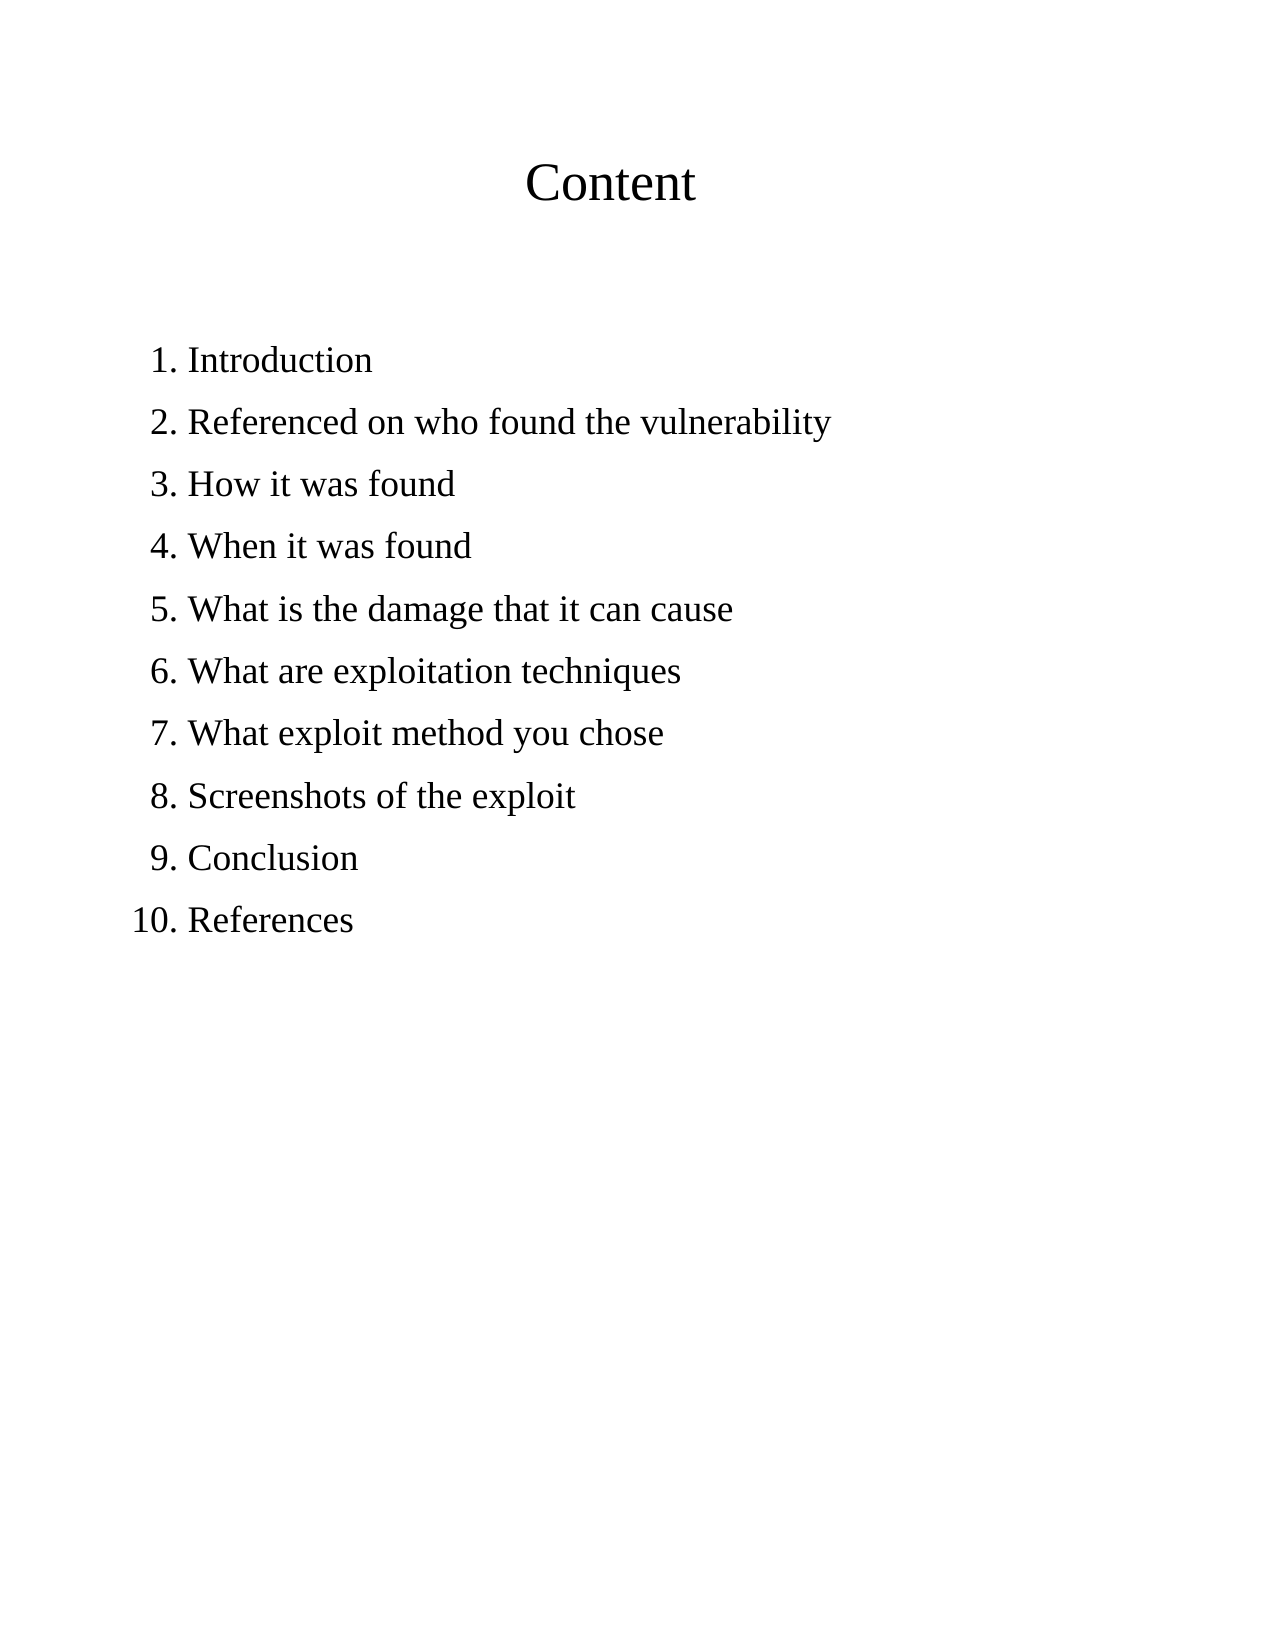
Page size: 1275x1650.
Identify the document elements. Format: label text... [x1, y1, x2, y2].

text 6. What are exploitation techniques [150, 648, 1125, 692]
text 3. How it was found [150, 462, 1125, 505]
text 1. Introduction [150, 337, 1125, 380]
text 10. References [131, 898, 1125, 941]
text 5. What is the damage that it can cause [150, 586, 1125, 629]
text 2. Referenced on who found the vulnerability [150, 399, 1125, 442]
text Content [450, 150, 1125, 212]
text 4. When it was found [150, 524, 1125, 567]
text 9. Conclusion [150, 835, 1125, 878]
text 8. Screenshots of the exploit [150, 773, 1125, 816]
text 7. What exploit method you chose [150, 711, 1125, 754]
